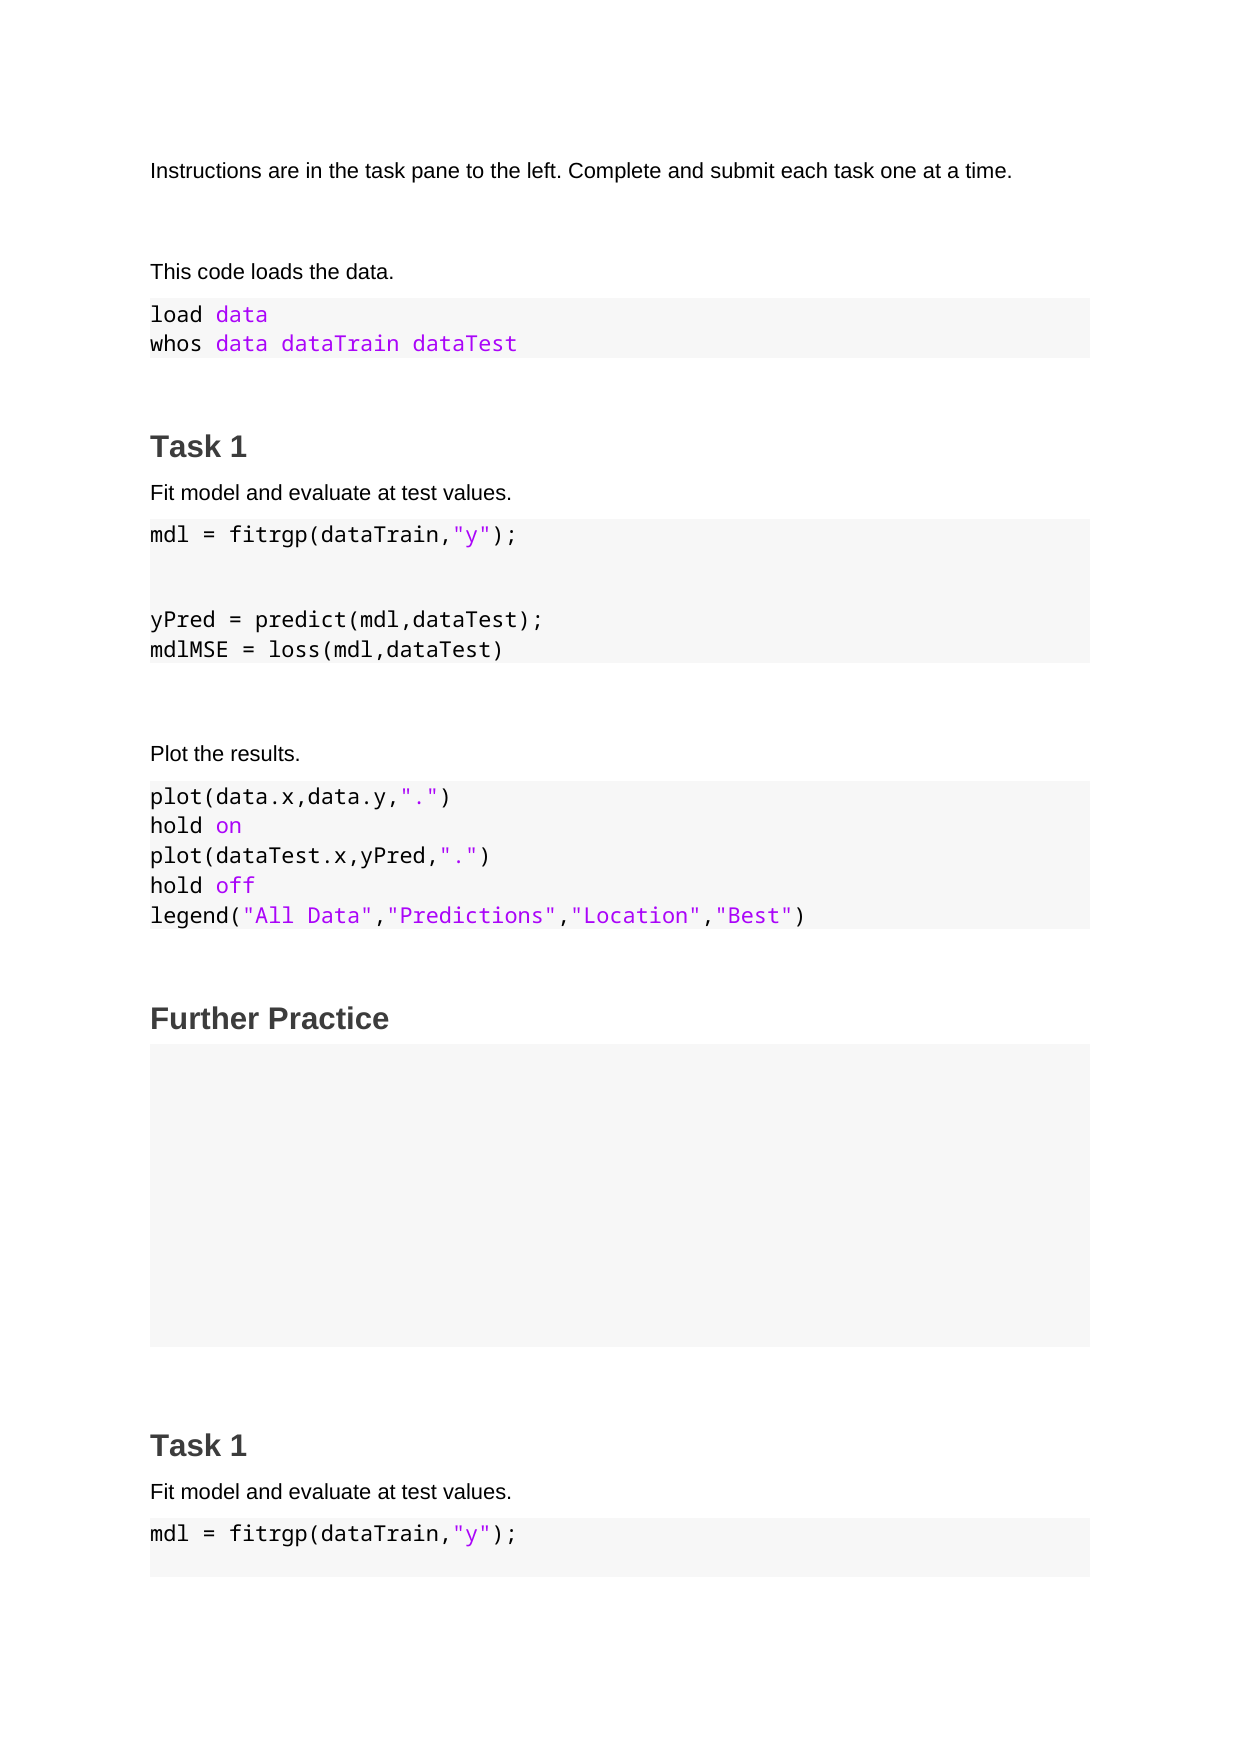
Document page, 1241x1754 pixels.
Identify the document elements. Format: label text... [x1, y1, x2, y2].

text Further Practice [150, 1000, 1074, 1036]
text Fit model and evaluate at test values. [150, 1471, 1090, 1504]
text load data [150, 298, 1090, 328]
text This code loads the data. [150, 252, 1090, 284]
text mdlMSE = loss(mdl,dataTest) [150, 633, 1090, 663]
text Instructions are in the task pane to the left. Complete and submit each task one at a time. [150, 150, 1090, 183]
text hold on [150, 810, 1090, 840]
text mdl = fitrgp(dataTrain,"y"); [150, 519, 1090, 549]
text legend("All Data","Predictions","Location","Best") [150, 900, 1090, 929]
text Plot the results. [150, 734, 1090, 767]
text Task 1 [150, 428, 1074, 464]
text mdl = fitrgp(dataTrain,"y"); [150, 1518, 1090, 1548]
text whos data dataTrain dataTest [150, 328, 1090, 358]
text yPred = predict(mdl,dataTest); [150, 604, 1090, 633]
text Fit model and evaluate at test values. [150, 472, 1090, 505]
text plot(data.x,data.y,".") [150, 781, 1090, 810]
text hold off [150, 870, 1090, 900]
text Task 1 [150, 1427, 1074, 1463]
text plot(dataTest.x,yPred,".") [150, 840, 1090, 870]
